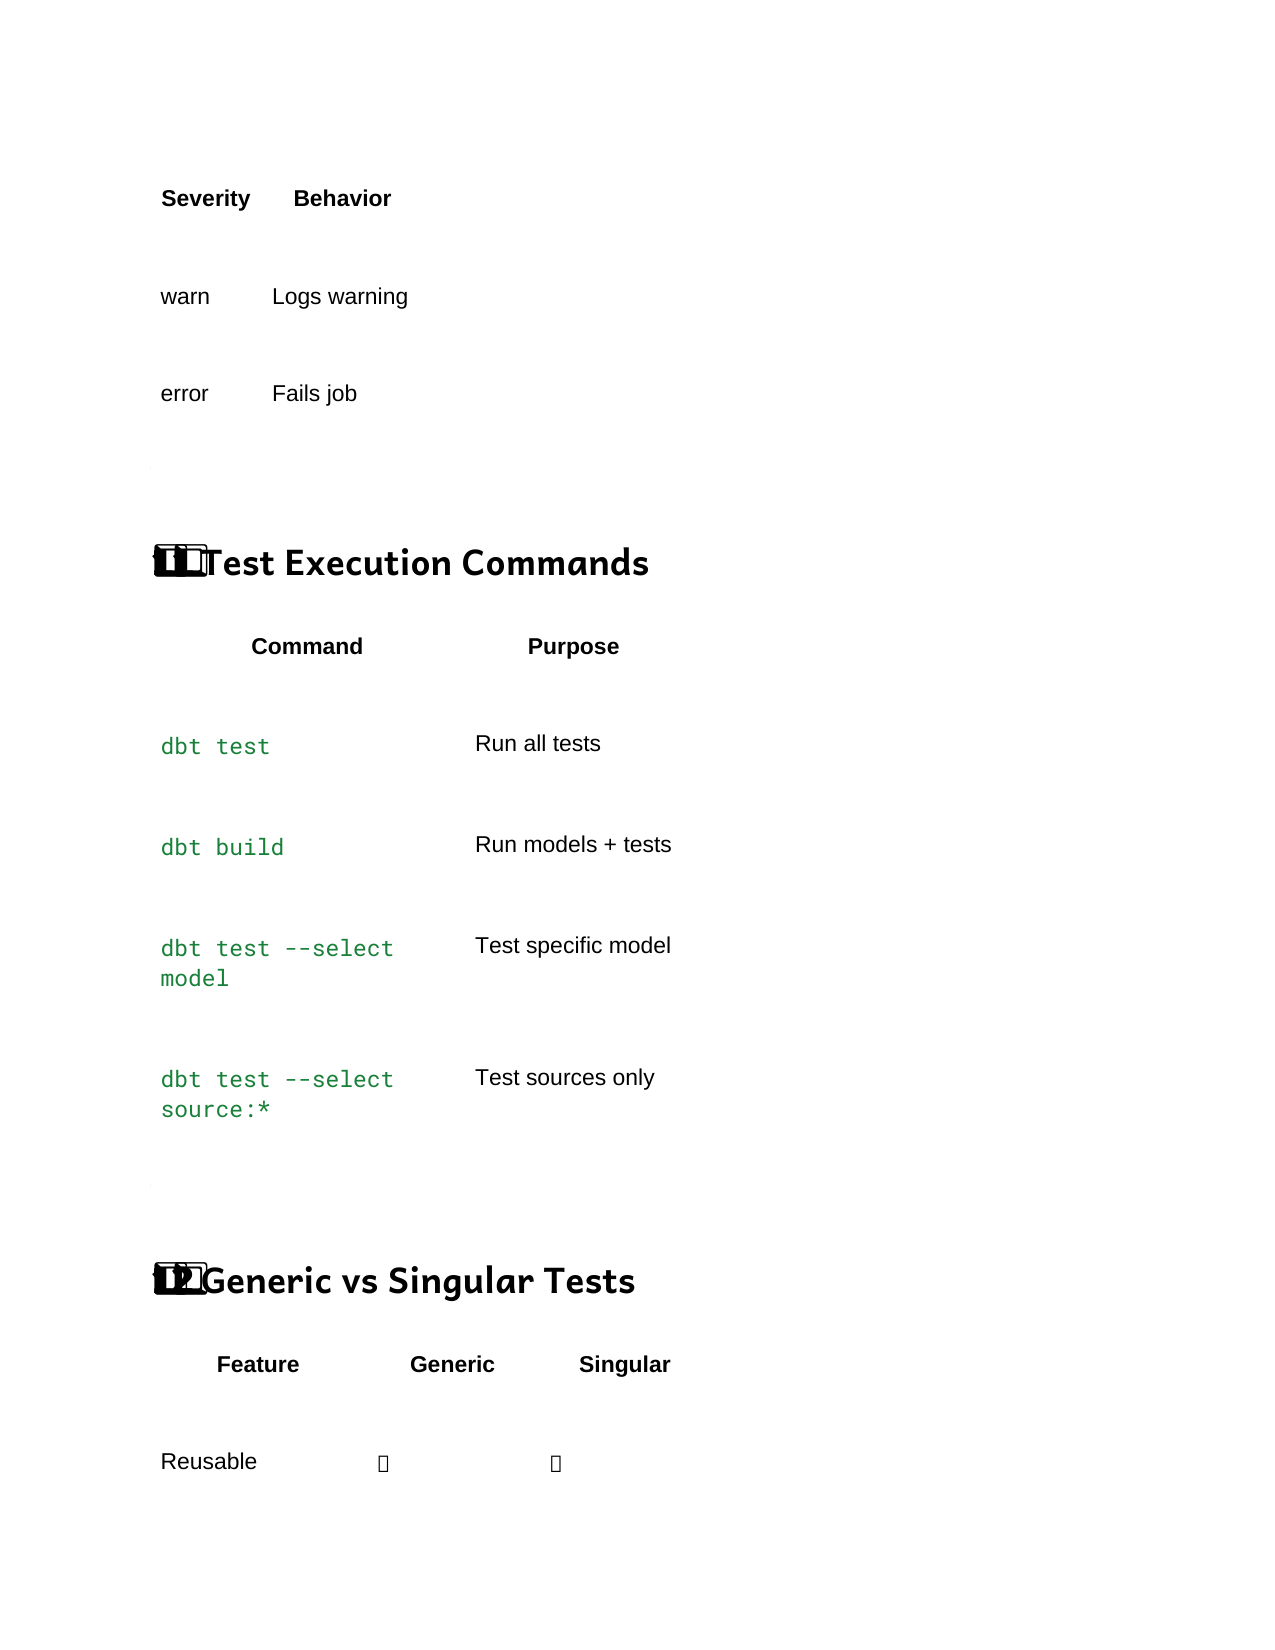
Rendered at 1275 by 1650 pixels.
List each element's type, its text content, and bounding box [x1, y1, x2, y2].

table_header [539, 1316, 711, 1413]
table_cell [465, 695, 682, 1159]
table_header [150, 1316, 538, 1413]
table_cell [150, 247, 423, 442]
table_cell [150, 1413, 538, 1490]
subtitle 1️⃣1️⃣ Test Execution Commands [150, 532, 1125, 589]
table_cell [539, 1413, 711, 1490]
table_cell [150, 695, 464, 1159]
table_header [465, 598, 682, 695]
subtitle 1️⃣2️⃣ Generic vs Singular Tests [150, 1250, 1125, 1307]
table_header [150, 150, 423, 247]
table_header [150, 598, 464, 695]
